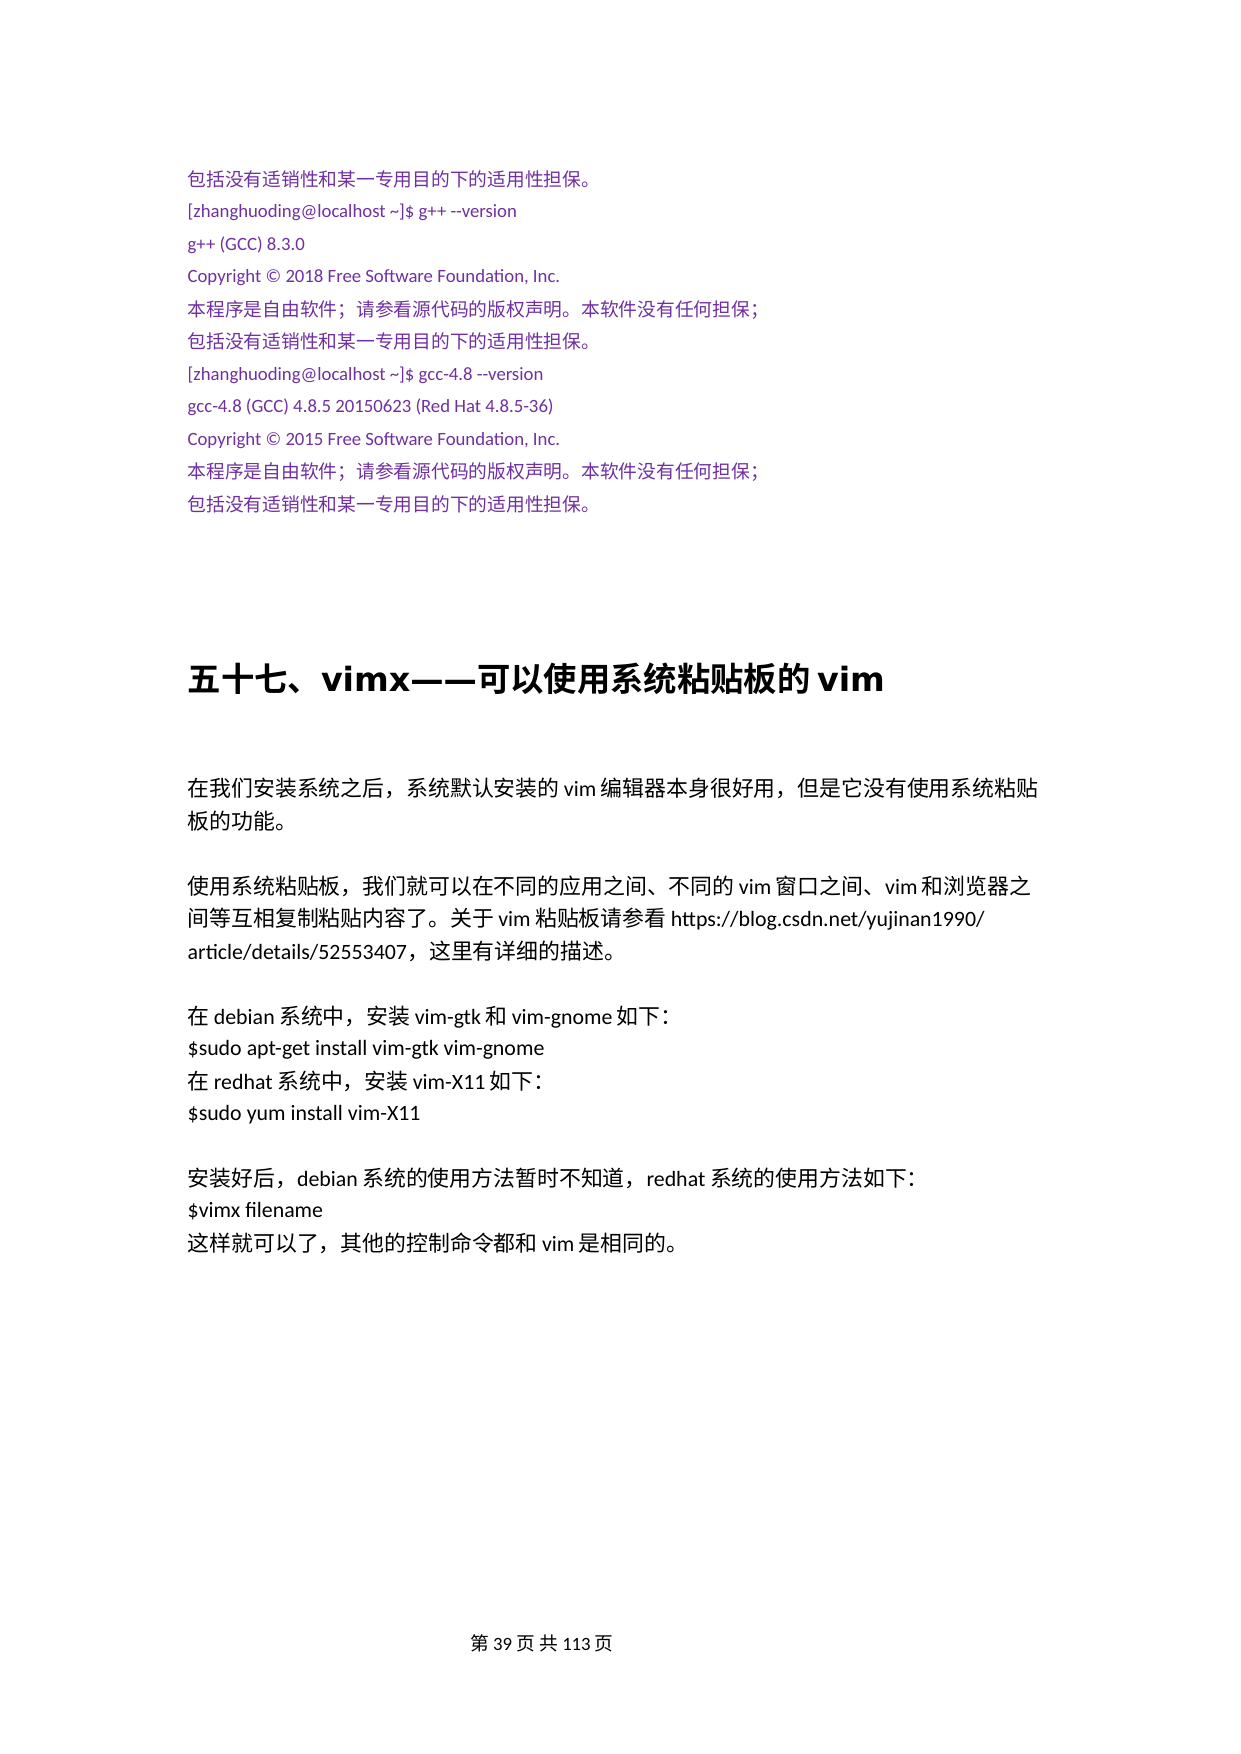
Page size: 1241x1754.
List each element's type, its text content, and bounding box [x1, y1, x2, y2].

text 包括没有适销性和某一专用目的下的适用性担保。 [187, 324, 1053, 357]
text 在redhat系统中，安装vim-X11如下： [187, 1063, 1053, 1096]
text 在我们安装系统之后，系统默认安装的vim编辑器本身很好用，但是它没有使用系统粘贴板的功能。 [187, 771, 1053, 836]
text 使用系统粘贴板，我们就可以在不同的应用之间、不同的vim窗口之间、vim和浏览器之间等互相复制粘贴内容了。关于vim粘贴板请参看https://blog.csdn.net/yujinan1990/article/details/52553407，这里有详细的描述。 [187, 868, 1053, 966]
text $sudo apt-get install vim-gtk vim-gnome [187, 1031, 1053, 1063]
subtitle 五十七、vimx——可以使用系统粘贴板的vim [187, 644, 1053, 709]
text 安装好后，debian系统的使用方法暂时不知道，redhat系统的使用方法如下： [187, 1161, 1053, 1193]
text [zhanghuoding@localhost ~]$ gcc-4.8 --version [187, 357, 1053, 389]
text 在debian系统中，安装vim-gtk和vim-gnome如下： [187, 998, 1053, 1031]
text 本程序是自由软件；请参看源代码的版权声明。本软件没有任何担保； [187, 454, 1053, 487]
text 包括没有适销性和某一专用目的下的适用性担保。 [187, 162, 1053, 194]
text Copyright © 2015 Free Software Foundation, Inc. [187, 422, 1053, 454]
text $vimx filename [187, 1193, 1053, 1226]
text 这样就可以了，其他的控制命令都和vim是相同的。 [187, 1226, 1053, 1258]
text gcc-4.8 (GCC) 4.8.5 20150623 (Red Hat 4.8.5-36) [187, 389, 1053, 422]
text 本程序是自由软件；请参看源代码的版权声明。本软件没有任何担保； [187, 292, 1053, 324]
text 包括没有适销性和某一专用目的下的适用性担保。 [187, 487, 1053, 519]
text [187, 259, 1053, 292]
text $sudo yum install vim-X11 [187, 1096, 1053, 1128]
text g++ (GCC) 8.3.0 [187, 227, 1053, 259]
text [zhanghuoding@localhost ~]$ g++ --version [187, 194, 1053, 227]
